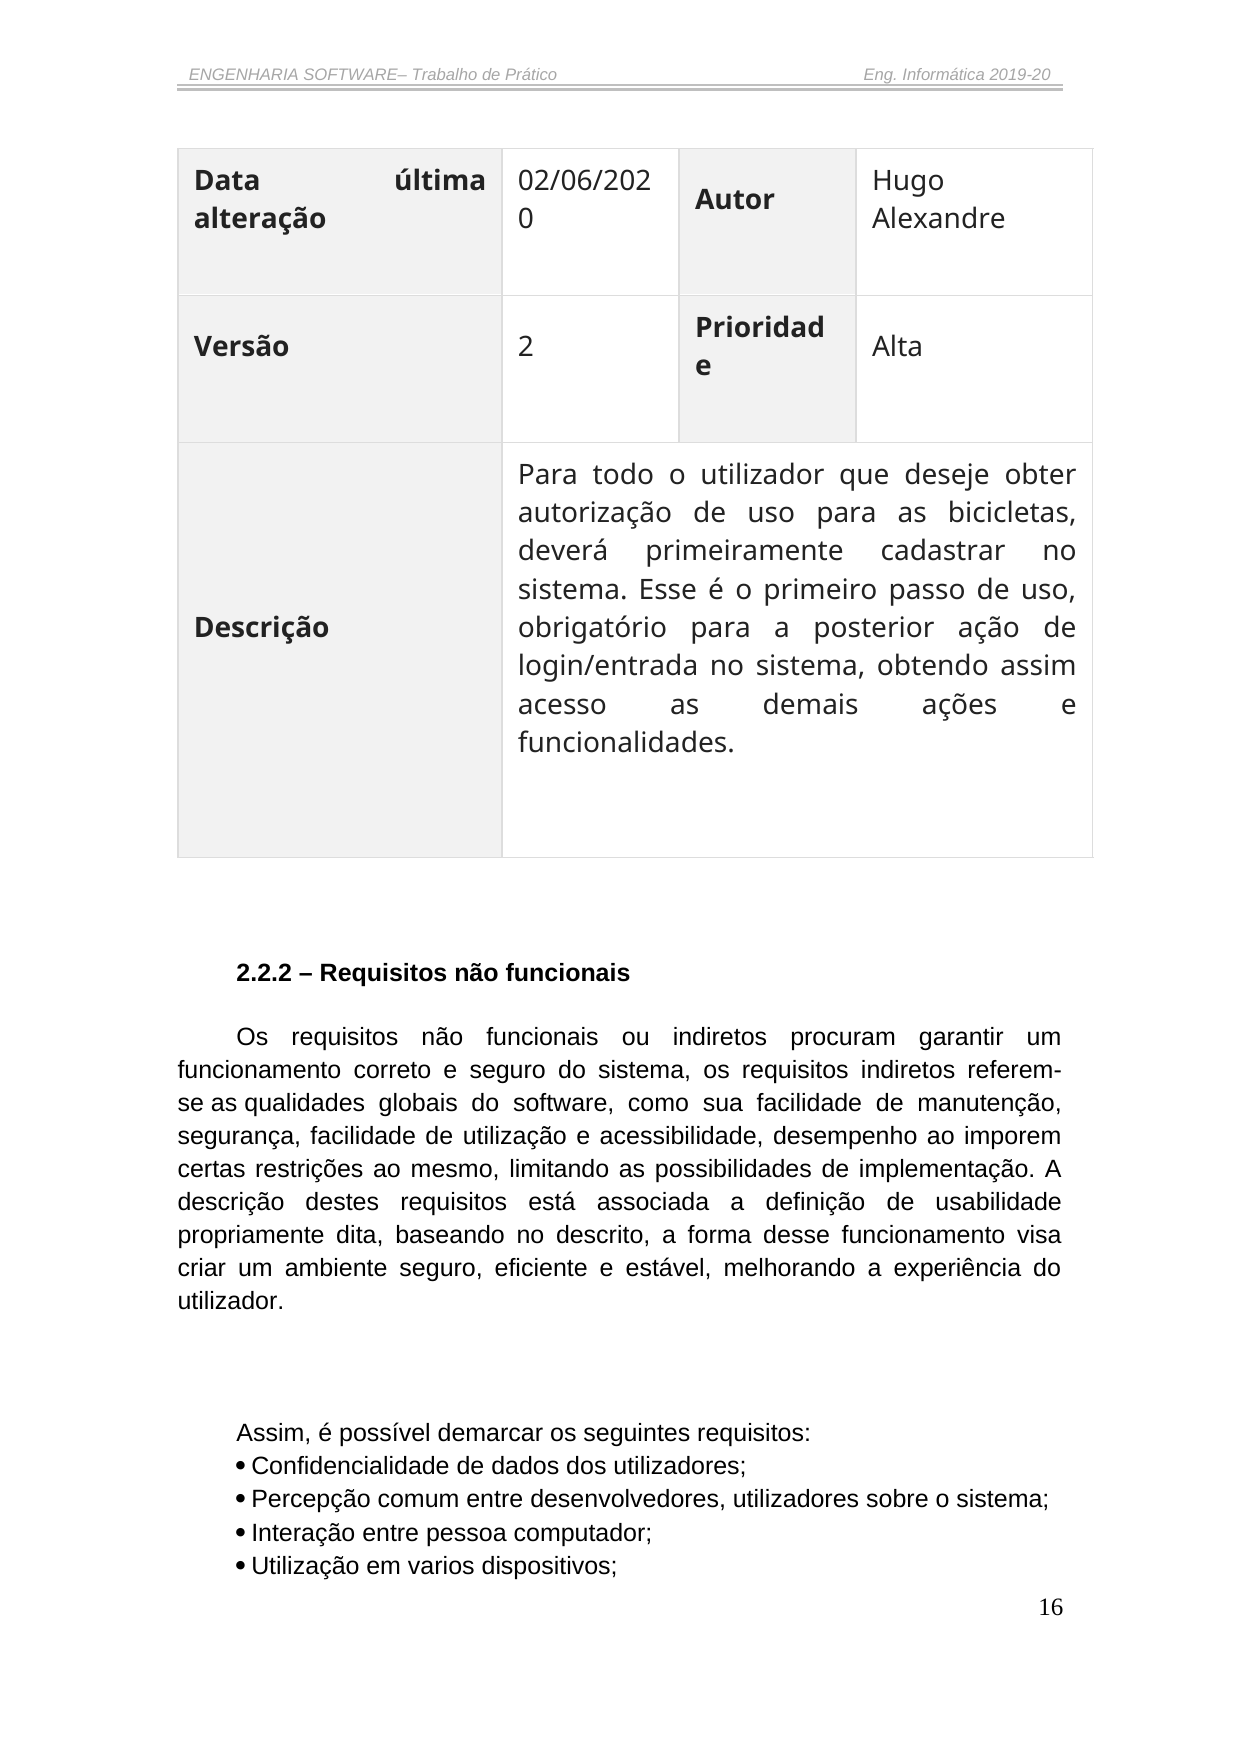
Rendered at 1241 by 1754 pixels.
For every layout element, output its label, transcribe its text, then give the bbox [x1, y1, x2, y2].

table_cell 2 [503, 296, 678, 442]
table_cell Autor [680, 149, 855, 294]
list Percepção comum entre desenvolvedores, utilizadores sobre o sistema; [177, 1484, 1063, 1513]
table_cell Alta [857, 296, 1092, 442]
table_cell Hugo Alexandre [857, 149, 1092, 294]
text Assim, é possível demarcar os seguintes requisitos: [177, 1418, 1063, 1447]
subtitle 2.2.2 – Requisitos não funcionais [177, 957, 1063, 986]
table_cell Versão [179, 296, 501, 442]
list Interação entre pessoa computador; [177, 1518, 1063, 1546]
table_cell Para todo o utilizador que deseje obter autorização de uso para as bicicletas, deverá primeiramente cadastrar no sistema. Esse é o primeiro passo de uso, obrigatório para a posterior ação de login/entrada no sistema, obtendo assim acesso as demais ações e funcionalidades. [503, 443, 1092, 857]
table_cell Descrição [179, 443, 501, 857]
list Confidencialidade de dados dos utilizadores; [177, 1451, 1063, 1480]
list Utilização em varios dispositivos; [177, 1551, 1063, 1579]
table_cell Data última alteração [179, 149, 501, 294]
table_cell Prioridade [680, 296, 855, 442]
text Os requisitos não funcionais ou indiretos procuram garantir um funcionamento correto e seguro do sistema, os requisitos indiretos referem-se as qualidades globais do software, como sua facilidade de manutenção, segurança, facilidade de utilização e acessibilidade, desempenho ao imporem certas restrições ao mesmo, limitando as possibilidades de implementação. A descrição destes requisitos está associada a definição de usabilidade propriamente dita, baseando no descrito, a forma desse funcionamento visa criar um ambiente seguro, eficiente e estável, melhorando a experiência do utilizador. [177, 1022, 1063, 1315]
table_cell 02/06/2020 [503, 149, 678, 294]
